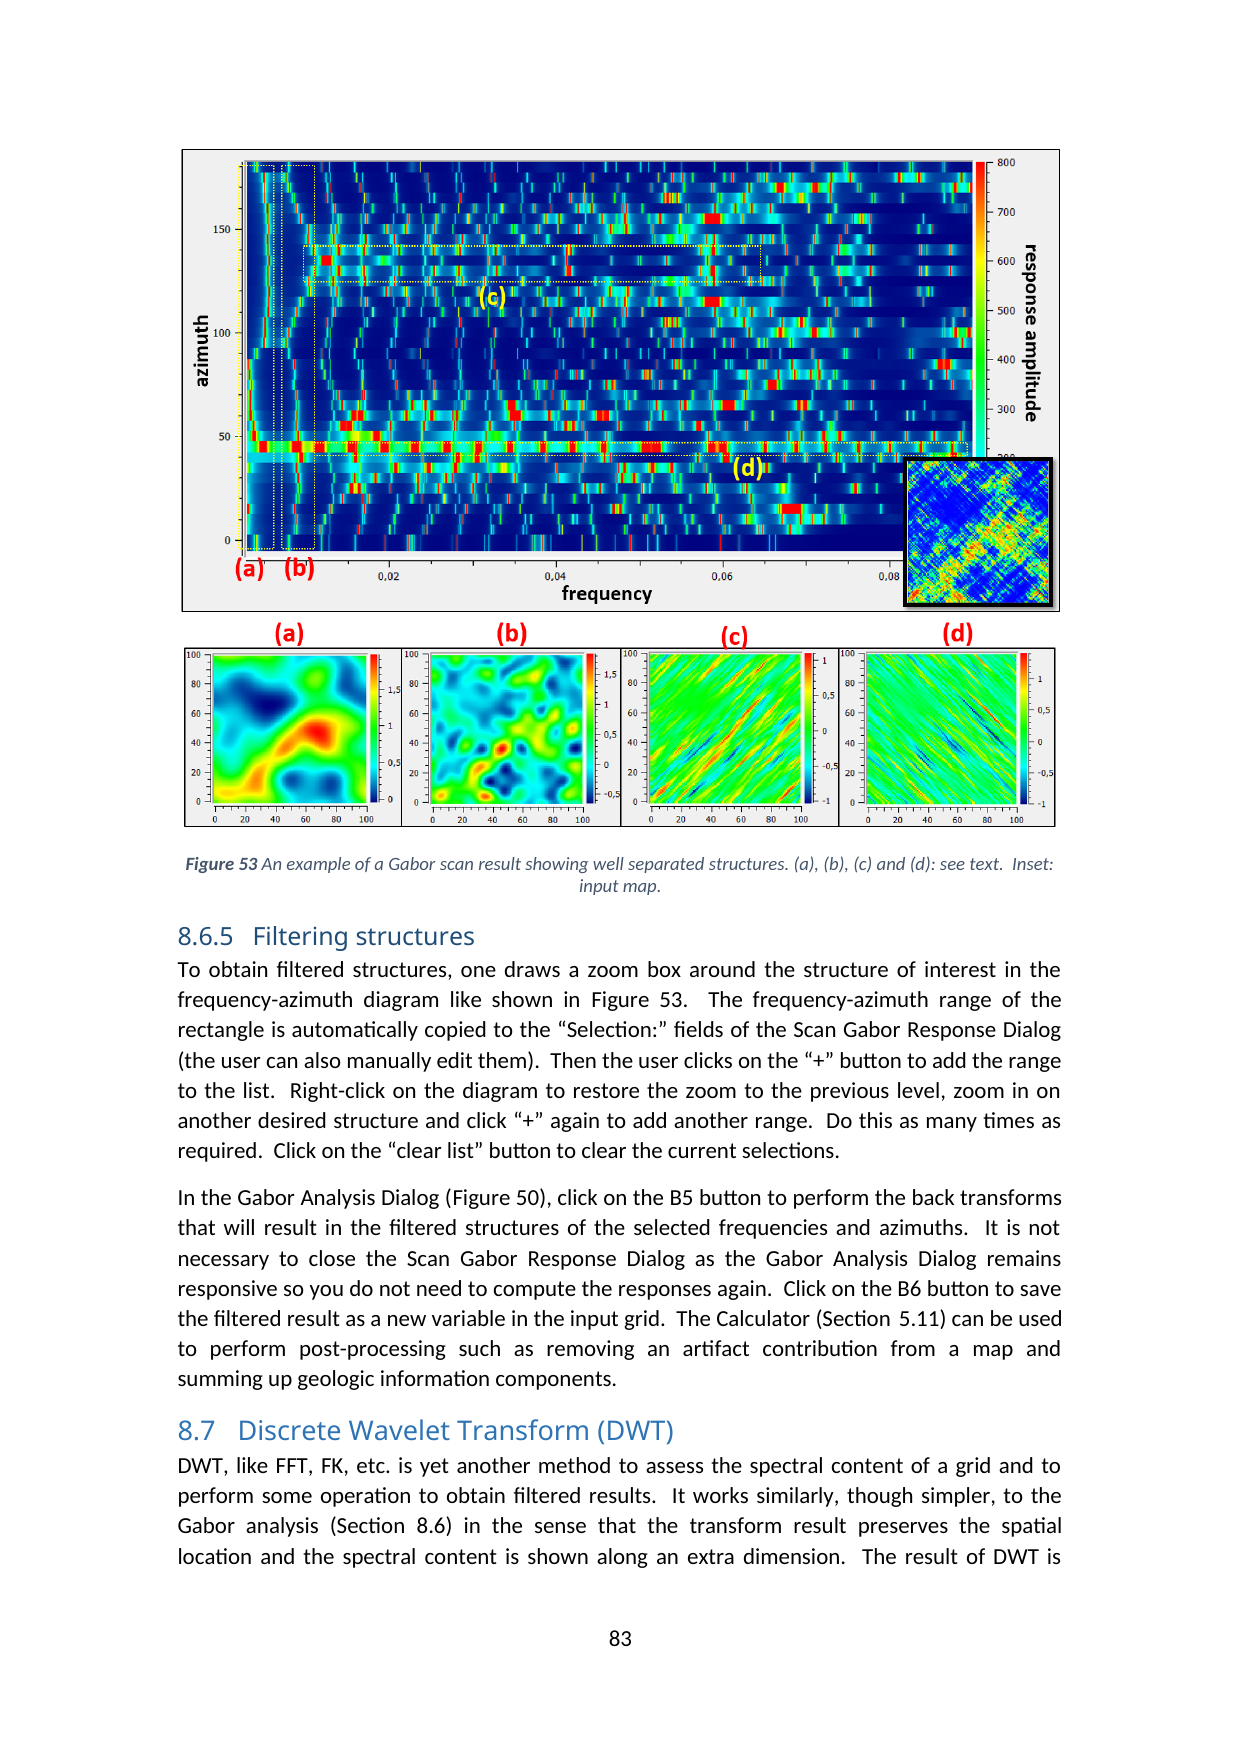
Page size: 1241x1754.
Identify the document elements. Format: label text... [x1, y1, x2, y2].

text In the Gabor Analysis Dialog (Figure 50), click on the B5 button to perform the back transforms that will result in the filtered structures of the selected frequencies and azimuths. It is not necessary to close the Scan Gabor Response Dialog as the Gabor Analysis Dialog remains responsive so you do not need to compute the responses again. Click on the B6 button to save the filtered result as a new variable in the input grid. The Calculator (Section 5.11) can be used to perform post-processing such as removing an artifact contribution from a map and summing up geologic information components. [177, 1183, 1063, 1392]
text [177, 1451, 1063, 1570]
subtitle Discrete Wavelet Transform (DWT) [177, 1411, 1063, 1448]
subtitle Filtering structures [177, 918, 1063, 952]
picture [177, 147, 1062, 833]
text Figure 53 An example of a Gabor scan result showing well separated structures. (a), (b), (c) and (d): see text. Inset: input map. [177, 852, 1063, 897]
text To obtain filtered structures, one draws a zoom box around the structure of interest in the frequency-azimuth diagram like shown in Figure 53. The frequency-azimuth range of the rectangle is automatically copied to the “Selection:” fields of the Scan Gabor Response Dialog (the user can also manually edit them). Then the user clicks on the “+” button to add the range to the list. Right-click on the diagram to restore the zoom to the previous level, zoom in on another desired structure and click “+” again to add another range. Do this as many times as required. Click on the “clear list” button to clear the current selections. [177, 955, 1063, 1164]
